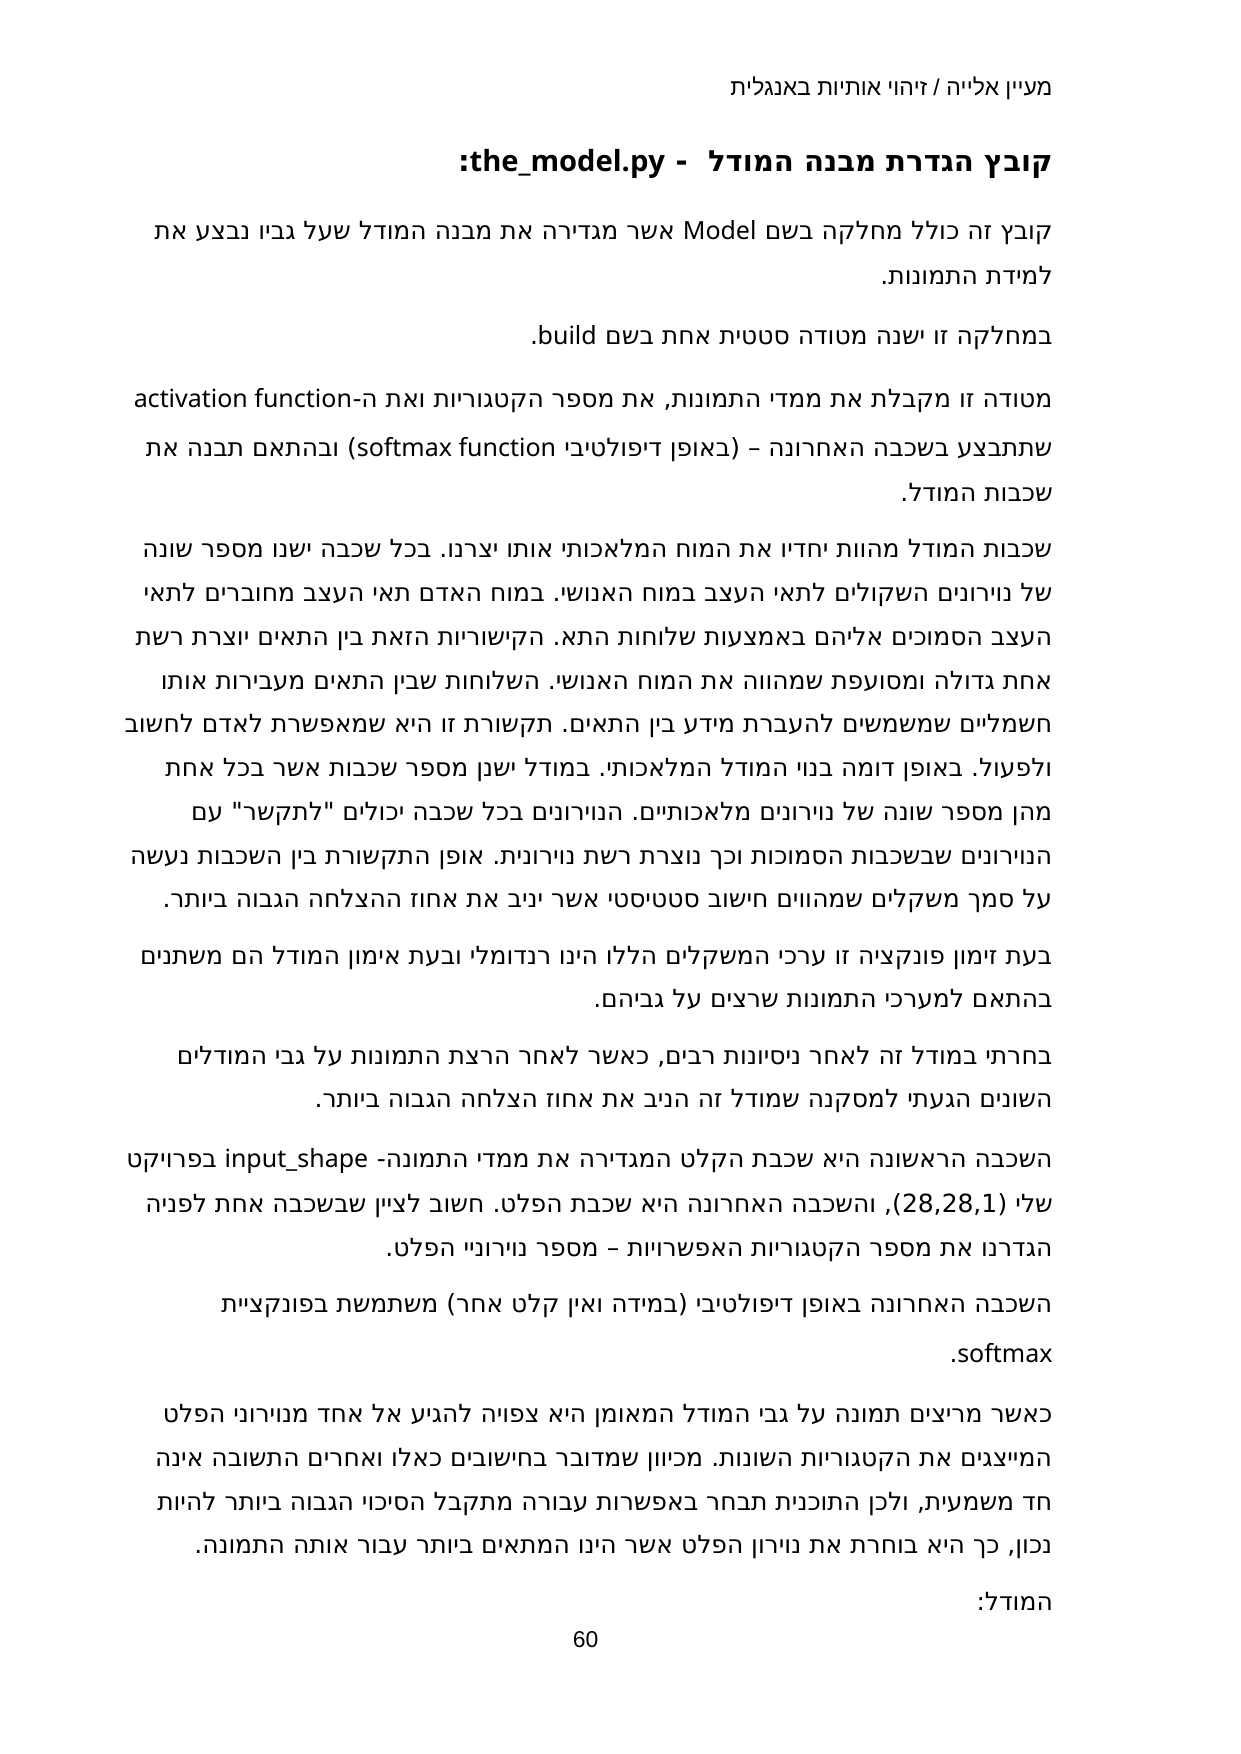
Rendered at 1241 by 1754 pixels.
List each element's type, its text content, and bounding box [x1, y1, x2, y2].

text בעת זימון פונקציה זו ערכי המשקלים הללו הינו רנדומלי ובעת אימון המודל הם משתנים בהתאם למערכי התמונות שרצים על גביהם. [118, 941, 1053, 1014]
text השכבה הראשונה היא שכבת הקלט המגדירה את ממדי התמונה- input_shape בפרויקט שלי (28,28,1), והשכבה האחרונה היא שכבת הפלט. חשוב לציין שבשכבה אחת לפניה הגדרנו את מספר הקטגוריות האפשרויות – מספר נוירוניי הפלט. [118, 1141, 1053, 1262]
text המודל: [118, 1587, 1053, 1616]
text במחלקה זו ישנה מטודה סטטית אחת בשם build. [118, 317, 1053, 352]
text שכבות המודל מהוות יחדיו את המוח המלאכותי אותו יצרנו. בכל שכבה ישנו מספר שונה של נוירונים השקולים לתאי העצב במוח האנושי. במוח האדם תאי העצב מחוברים לתאי העצב הסמוכים אליהם באמצעות שלוחות התא. הקישוריות הזאת בין התאים יוצרת רשת אחת גדולה ומסועפת שמהווה את המוח האנושי. השלוחות שבין התאים מעבירות אותו חשמליים שמשמשים להעברת מידע בין התאים. תקשורת זו היא שמאפשרת לאדם לחשוב ולפעול. באופן דומה בנוי המודל המלאכותי. במודל ישנן מספר שכבות אשר בכל אחת מהן מספר שונה של נוירונים מלאכותיים. הנוירונים בכל שכבה יכולים "לתקשר" עם הנוירונים שבשכבות הסמוכות וכך נוצרת רשת נוירונית. אופן התקשורת בין השכבות נעשה על סמך משקלים שמהווים חישוב סטטיסטי אשר יניב את אחוז ההצלחה הגבוה ביותר. [118, 534, 1053, 914]
text קובץ זה כולל מחלקה בשם Model אשר מגדירה את מבנה המודל שעל גביו נבצע את למידת התמונות. [118, 213, 1053, 290]
text מטודה זו מקבלת את ממדי התמונות, את מספר הקטגוריות ואת ה-activation function שתתבצע בשכבה האחרונה – (באופן דיפולטיבי softmax function) ובהתאם תבנה את שכבות המודל. [118, 381, 1053, 507]
text קובץ הגדרת מבנה המודל - the_model.py: [118, 141, 1053, 180]
text בחרתי במודל זה לאחר ניסיונות רבים, כאשר לאחר הרצת התמונות על גבי המודלים השונים הגעתי למסקנה שמודל זה הניב את אחוז הצלחה הגבוה ביותר. [118, 1041, 1053, 1114]
text השכבה האחרונה באופן דיפולטיבי (במידה ואין קלט אחר) משתמשת בפונקציית softmax. [118, 1289, 1053, 1370]
text כאשר מריצים תמונה על גבי המודל המאומן היא צפויה להגיע אל אחד מנוירוני הפלט המייצגים את הקטגוריות השונות. מכיוון שמדובר בחישובים כאלו ואחרים התשובה אינה חד משמעית, ולכן התוכנית תבחר באפשרות עבורה מתקבל הסיכוי הגבוה ביותר להיות נכון, כך היא בוחרת את נוירון הפלט אשר הינו המתאים ביותר עבור אותה התמונה. [118, 1399, 1053, 1559]
